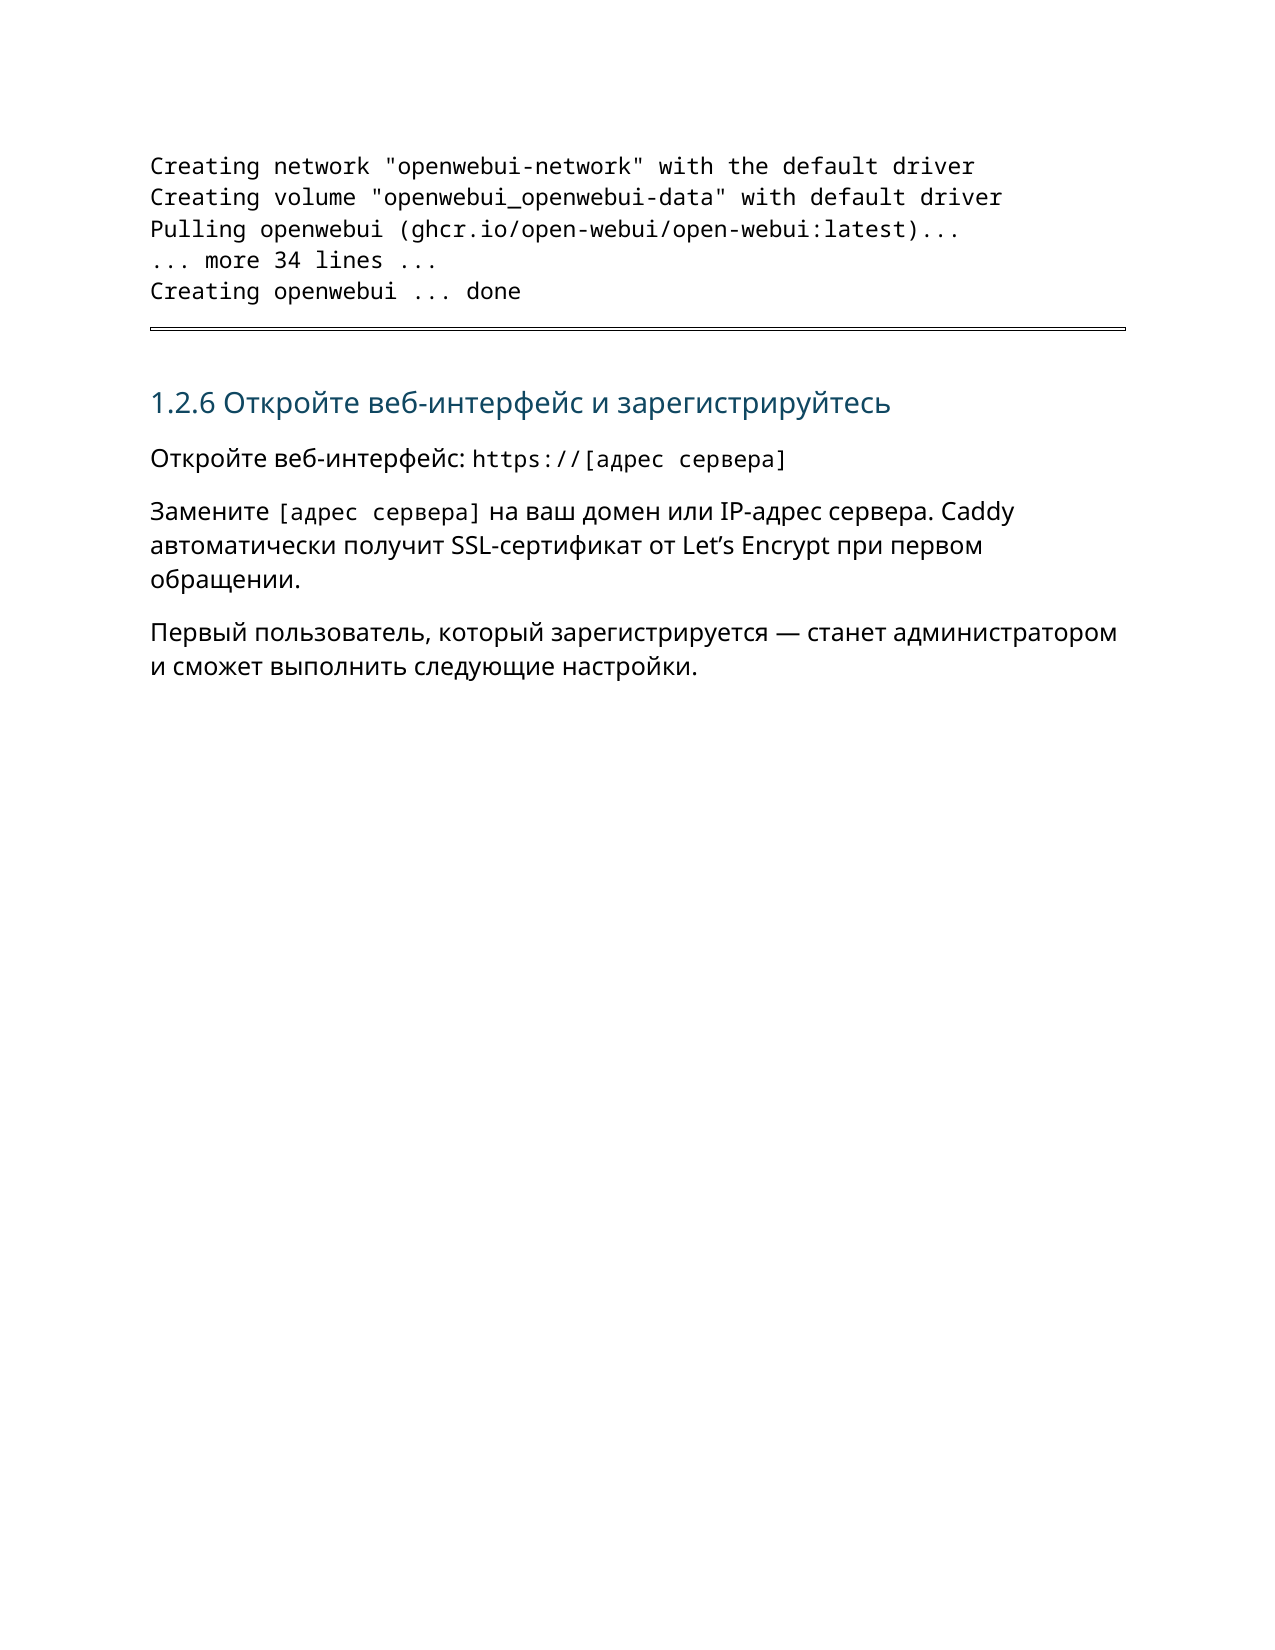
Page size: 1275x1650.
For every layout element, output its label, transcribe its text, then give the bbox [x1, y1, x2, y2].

text Замените [адрес сервера] на ваш домен или IP-адрес сервера. Caddy автоматически получит SSL-сертификат от Let’s Encrypt при первом обращении. [150, 493, 1125, 595]
text Откройте веб-интерфейс: https://[адрес сервера] [150, 440, 1125, 474]
subtitle 1.2.6 Откройте веб-интерфейс и зарегистрируйтесь [150, 382, 1125, 422]
text Первый пользователь, который зарегистрируется — станет администратором и сможет выполнить следующие настройки. [150, 614, 1125, 682]
text Creating network "openwebui-network" with the default driver Creating volume "openwebui_openwebui-data" with default driver Pulling openwebui (ghcr.io/open-webui/open-webui:latest)... ... more 34 lines ... Creating openwebui ... done [150, 150, 1125, 306]
